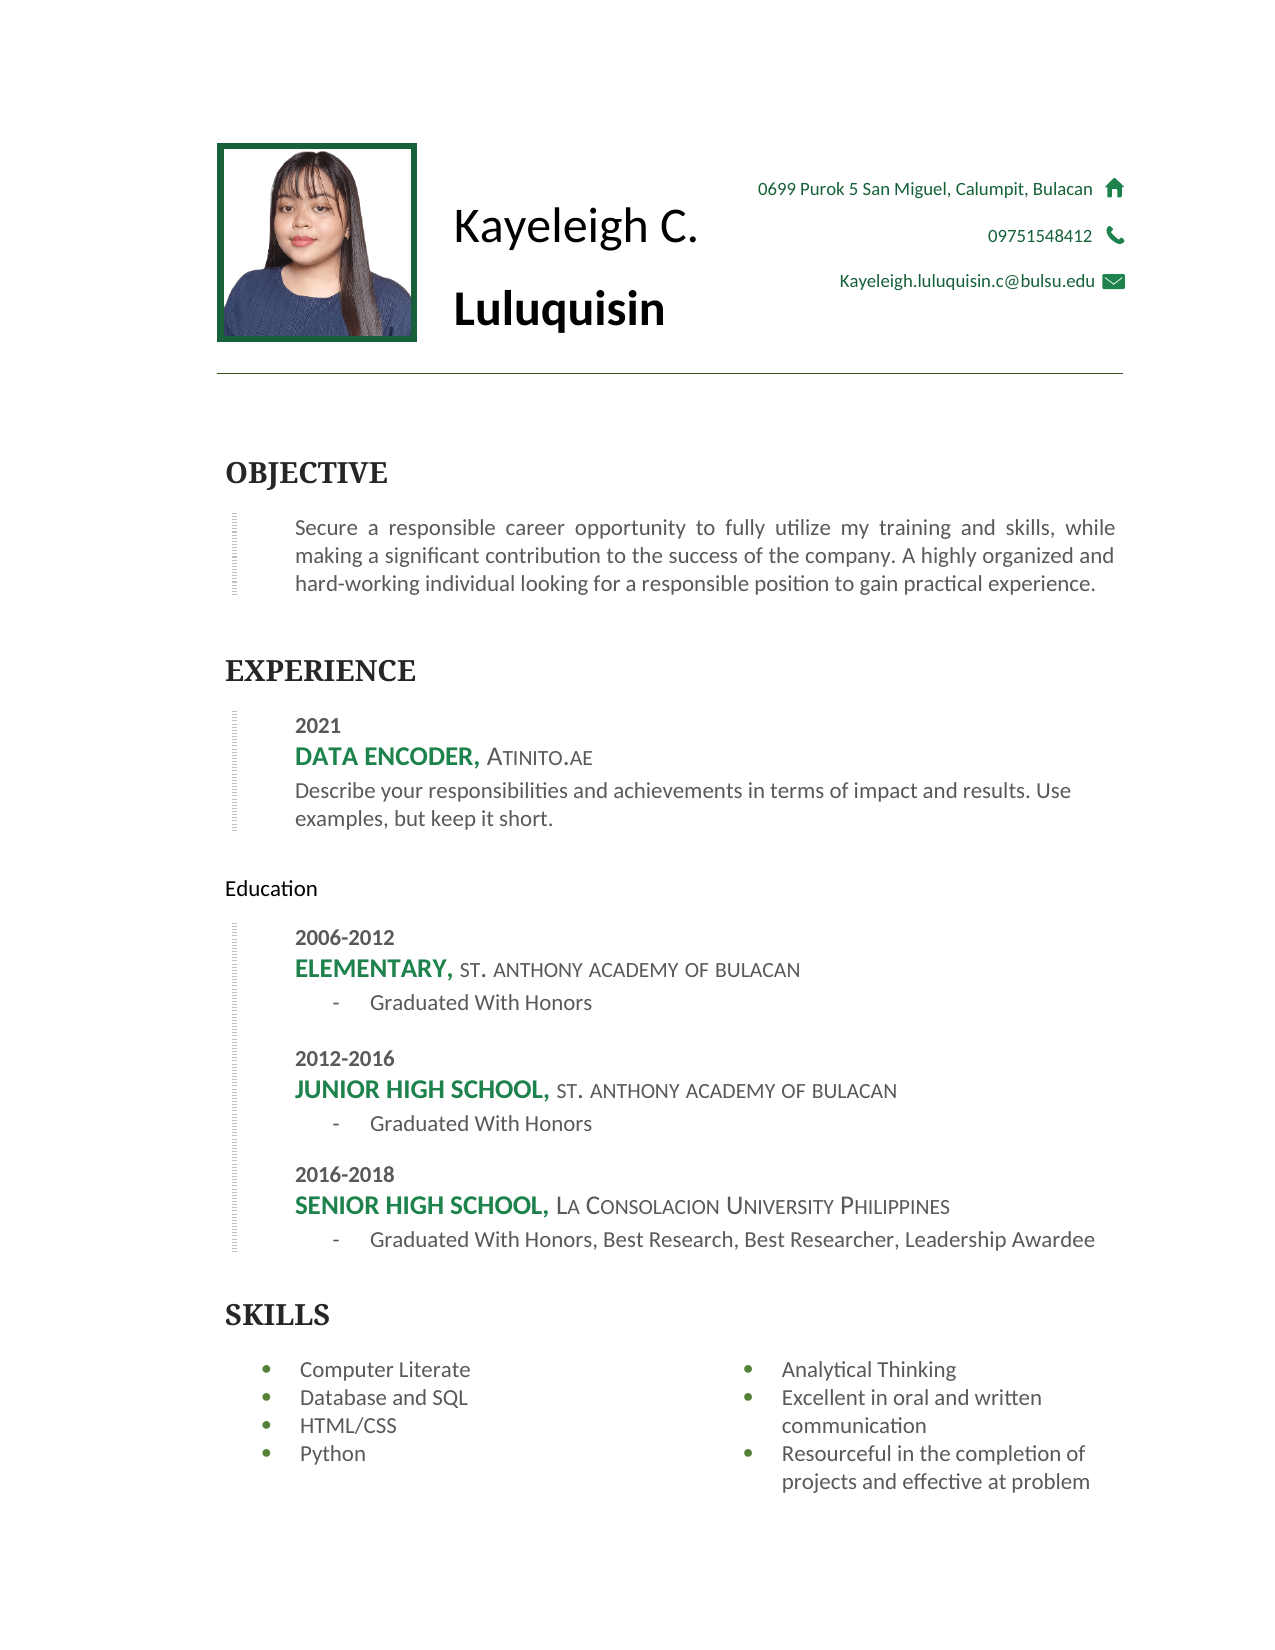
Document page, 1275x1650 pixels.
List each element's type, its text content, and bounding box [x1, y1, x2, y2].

table_header 2006-2012 Elementary, st. anthony academy of bulacan Graduated With Honors 2012-2016 Junior High school, st. anthony academy of bulacan Graduated With Honors [235, 923, 1126, 1137]
table_header [225, 178, 1125, 366]
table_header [669, 1355, 1125, 1495]
table_cell Objective [225, 366, 1125, 609]
table_header 2021 DATA ENCODER, Atinito.ae [235, 711, 1117, 832]
picture [224, 149, 411, 336]
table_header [225, 1355, 669, 1495]
table_cell 2016-2018 Senior High School, La Consolacion University Philippines Graduated With Honors, Best Research, Best Researcher, Leadership Awardee [235, 1137, 1126, 1253]
